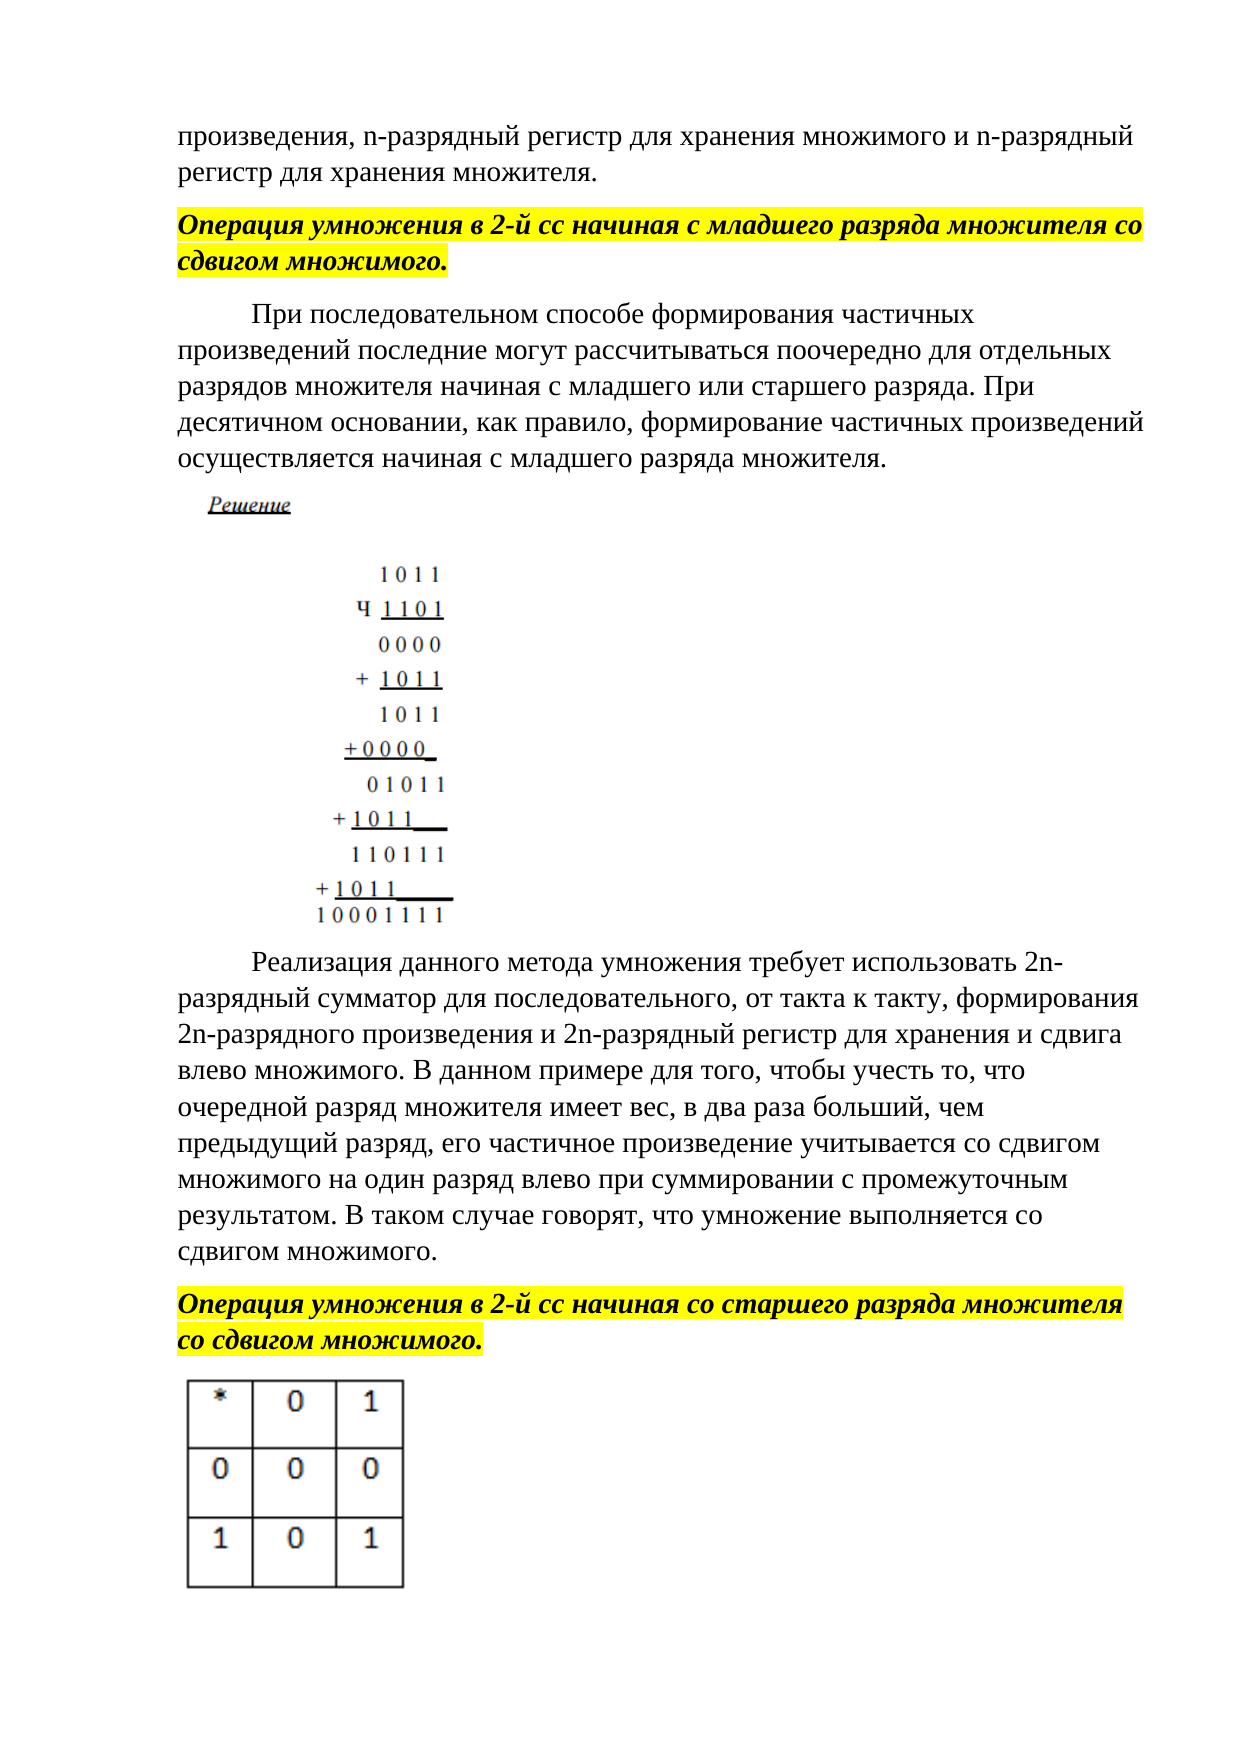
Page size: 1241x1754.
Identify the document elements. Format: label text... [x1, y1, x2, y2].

text При последовательном способе формирования частичных произведений последние могут рассчитываться поочередно для отдельных разрядов множителя начиная с младшего или старшего разряда. При десятичном основании, как правило, формирование частичных произведений осуществляется начиная с младшего разряда множителя. [177, 296, 1152, 474]
picture [177, 1375, 415, 1595]
picture [177, 493, 482, 926]
text Операция умножения в 2-й сс начиная с младшего разряда множителя со сдвигом множимого. [177, 207, 1152, 277]
text Операция умножения в 2-й сс начиная со старшего разряда множителя со сдвигом множимого. [177, 1286, 1152, 1356]
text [177, 118, 1152, 188]
text Реализация данного метода умножения требует использовать 2n-разрядный сумматор для последовательного, от такта к такту, формирования 2n-разрядного произведения и 2n-разрядный регистр для хранения и сдвига влево множимого. В данном примере для того, чтобы учесть то, что очередной разряд множителя имеет вес, в два раза больший, чем предыдущий разряд, его частичное произведение учитывается со сдвигом множимого на один разряд влево при суммировании с промежуточным результатом. В таком случае говорят, что умножение выполняется со сдвигом множимого. [177, 944, 1152, 1267]
